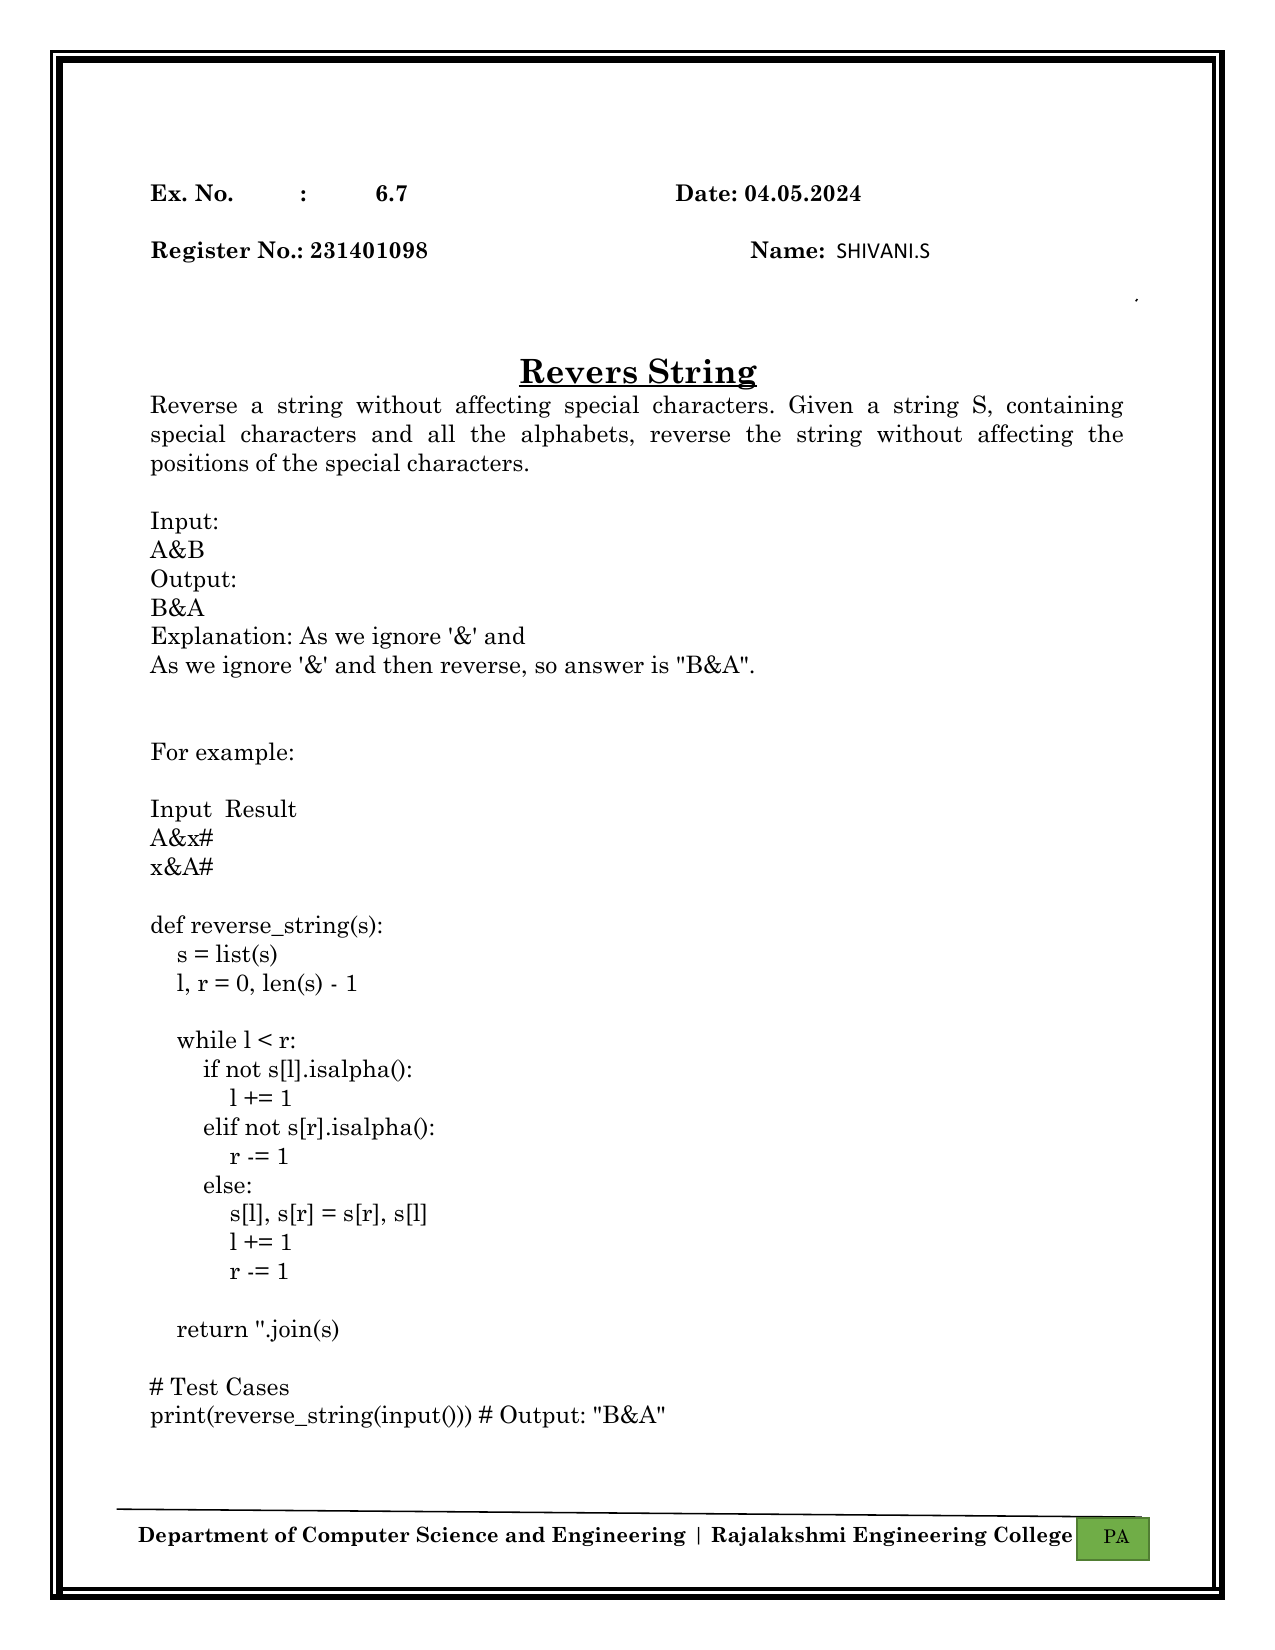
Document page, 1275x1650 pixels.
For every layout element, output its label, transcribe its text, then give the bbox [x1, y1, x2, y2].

text For example: [150, 737, 1125, 765]
text Explanation: As we ignore '&' and [150, 621, 1125, 650]
text A&B [150, 534, 1125, 563]
text def reverse_string(s): [150, 910, 1125, 938]
text x&A# [150, 852, 1125, 881]
text As we ignore '&' and then reverse, so answer is "B&A". [150, 650, 1125, 679]
text Ex. No. : 6.7 Date: 04.05.2024 [150, 179, 1125, 207]
text l += 1 [150, 1227, 1125, 1256]
text Revers String [150, 350, 1125, 390]
text s[l], s[r] = s[r], s[l] [150, 1198, 1125, 1227]
text B&A [150, 592, 1125, 621]
text while l < r: [150, 1025, 1125, 1054]
text Output: [150, 563, 1125, 592]
text Register No.: 231401098 Name: SHIVANI.S [150, 236, 1125, 264]
text l += 1 [150, 1083, 1125, 1112]
text r -= 1 [150, 1141, 1125, 1169]
text Input Result [150, 794, 1125, 823]
text l, r = 0, len(s) - 1 [150, 967, 1125, 996]
text A&x# [150, 823, 1125, 852]
text Reverse a string without affecting special characters. Given a string S, containing special characters and all the alphabets, reverse the string without affecting the positions of the special characters. [150, 390, 1125, 477]
text elif not s[r].isalpha(): [150, 1112, 1125, 1141]
text # Test Cases [150, 1371, 1125, 1400]
text r -= 1 [150, 1256, 1125, 1285]
text else: [150, 1169, 1125, 1198]
text Input: [150, 506, 1125, 534]
text s = list(s) [150, 938, 1125, 967]
text if not s[l].isalpha(): [150, 1054, 1125, 1083]
text return ''.join(s) [150, 1314, 1125, 1342]
text print(reverse_string(input())) # Output: "B&A" [150, 1400, 1125, 1429]
